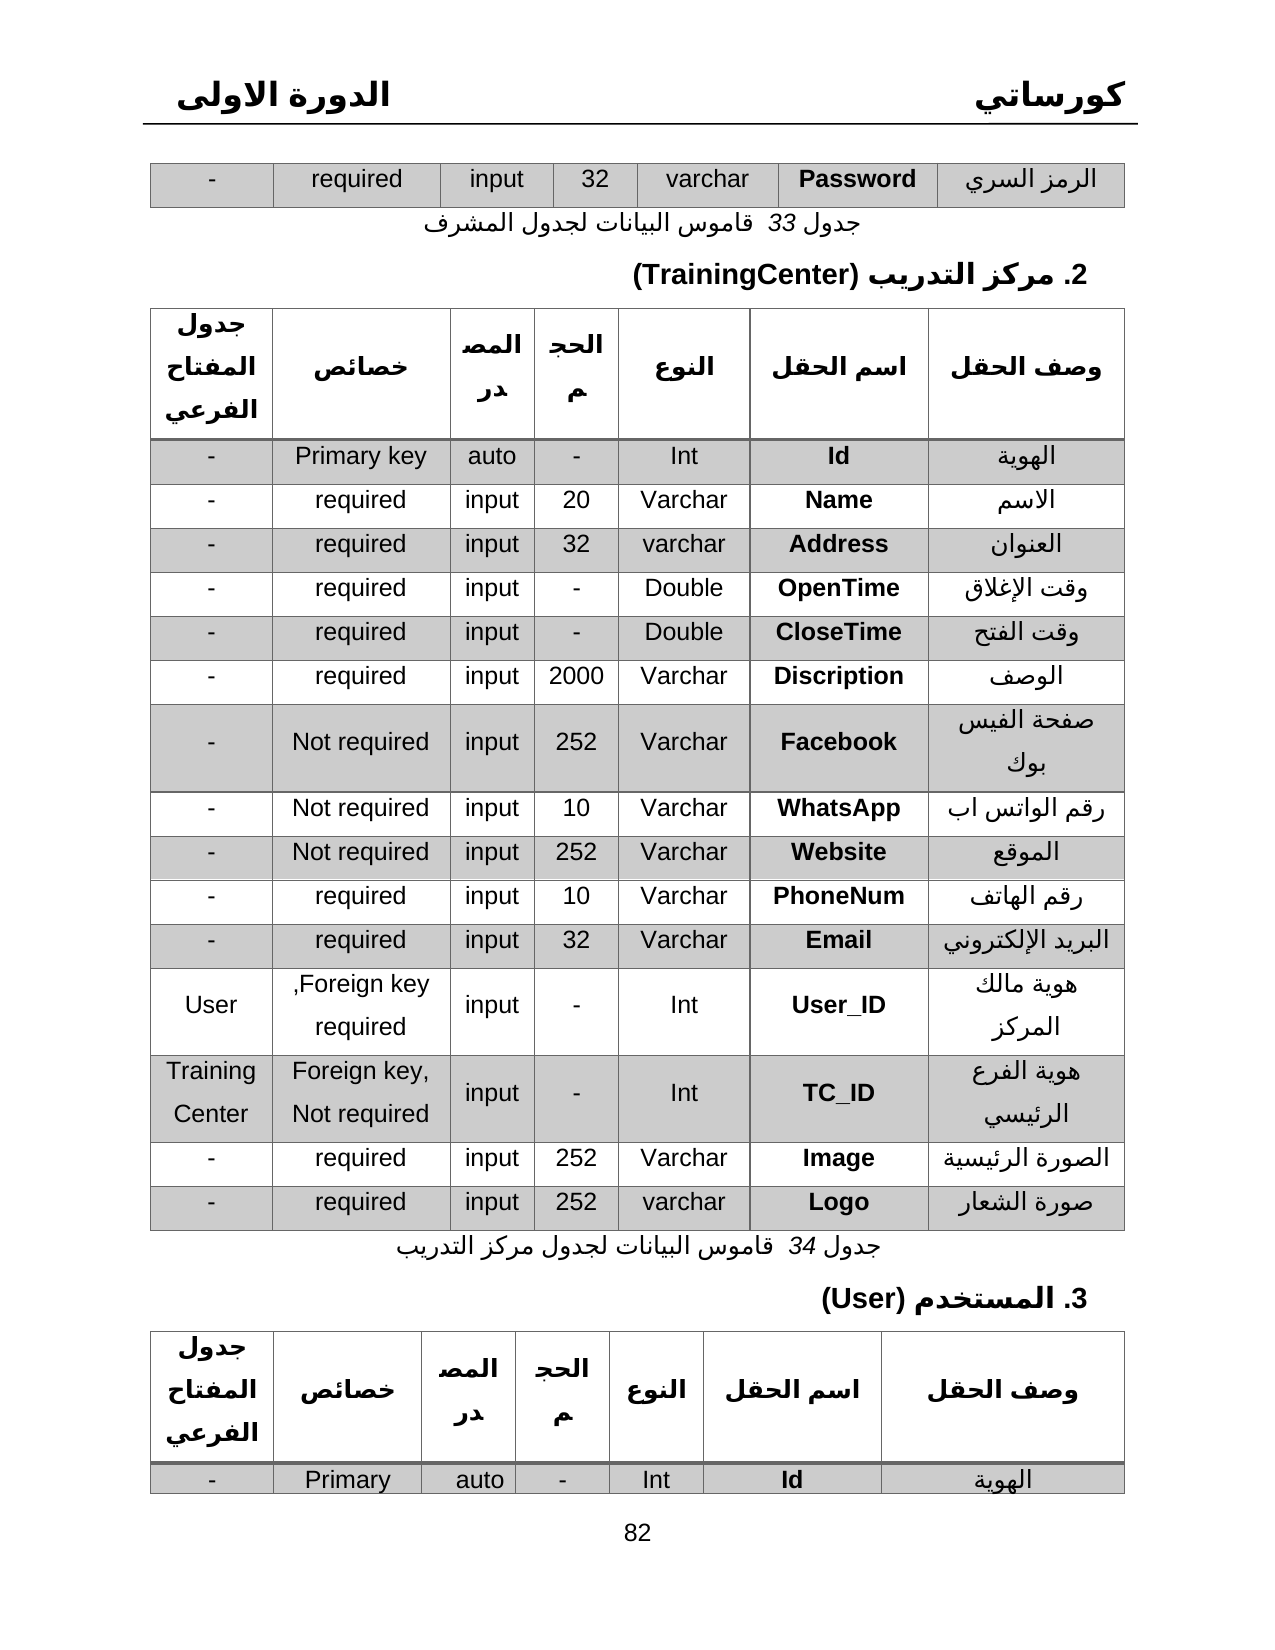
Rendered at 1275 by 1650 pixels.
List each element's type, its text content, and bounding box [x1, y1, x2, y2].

table_cell هوية مالك المركز [929, 969, 1124, 1055]
table_cell - [151, 661, 272, 704]
table_cell varchar [619, 529, 749, 572]
table_cell 252 [535, 837, 618, 879]
subtitle المستخدم (User) [150, 1281, 1087, 1314]
table_cell - [151, 881, 272, 924]
table_cell input [451, 661, 534, 704]
table_header اسم الحقل [704, 1332, 881, 1461]
table_cell input [451, 925, 534, 968]
table_cell varchar [638, 164, 778, 207]
table_cell - [151, 793, 272, 836]
table_cell Not required [273, 793, 450, 836]
table_cell input [451, 705, 534, 791]
table_cell input [451, 1056, 534, 1142]
table_cell CloseTime [751, 617, 928, 660]
table_cell Foreign key, required [273, 969, 450, 1055]
table_cell Double [619, 573, 749, 616]
table_cell - [151, 1143, 272, 1186]
table_cell هوية الفرع الرئيسي [929, 1056, 1124, 1142]
table_cell - [151, 441, 272, 484]
table_cell - [151, 925, 272, 968]
table_cell Varchar [619, 837, 749, 879]
table_cell 32 [535, 925, 618, 968]
table_cell Not required [273, 705, 450, 791]
table_cell input [451, 529, 534, 572]
table_cell الموقع [929, 837, 1124, 879]
table_header وصف الحقل [882, 1332, 1124, 1461]
table_cell required [273, 1143, 450, 1186]
table_header جدول المفتاح الفرعي [151, 309, 272, 438]
table_cell auto [451, 441, 534, 484]
table_cell - [535, 441, 618, 484]
table_cell input [451, 837, 534, 879]
table_cell required [273, 485, 450, 528]
table_cell - [151, 617, 272, 660]
table_cell - [151, 485, 272, 528]
table_cell Discription [751, 661, 928, 704]
table_cell 252 [535, 1187, 618, 1230]
table_cell Address [751, 529, 928, 572]
table_cell required [273, 573, 450, 616]
table_cell Varchar [619, 1143, 749, 1186]
table_header خصائص [274, 1332, 421, 1461]
table_cell Image [751, 1143, 928, 1186]
table_cell input [451, 881, 534, 924]
table_cell input [451, 793, 534, 836]
table_cell required [273, 617, 450, 660]
table_cell صفحة الفيس بوك [929, 705, 1124, 791]
table_header جدول المفتاح الفرعي [151, 1332, 273, 1461]
table_header النوع [610, 1332, 703, 1461]
table_cell - [535, 969, 618, 1055]
table_cell Password [779, 164, 937, 207]
table_cell input [451, 969, 534, 1055]
text جدول 33 قاموس البيانات لجدول المشرف [150, 208, 1125, 236]
table_cell Varchar [619, 485, 749, 528]
table_cell Id [704, 1465, 881, 1493]
table_cell Varchar [619, 925, 749, 968]
table_cell WhatsApp [751, 793, 928, 836]
table_cell الصورة الرئيسية [929, 1143, 1124, 1186]
table_cell 32 [535, 529, 618, 572]
table_cell input [451, 573, 534, 616]
table_cell required [273, 529, 450, 572]
table_cell Int [619, 969, 749, 1055]
table_cell Primary key [273, 441, 450, 484]
table_cell Varchar [619, 881, 749, 924]
table_cell Varchar [619, 793, 749, 836]
table_cell البريد الإلكتروني [929, 925, 1124, 968]
table_cell required [273, 1187, 450, 1230]
table_cell input [441, 164, 553, 207]
table_cell الهوية [882, 1465, 1124, 1493]
table_cell 252 [535, 1143, 618, 1186]
table_cell Website [751, 837, 928, 879]
subtitle مركز التدريب (TrainingCenter) [150, 257, 1087, 291]
table_cell Facebook [751, 705, 928, 791]
table_cell Int [619, 1056, 749, 1142]
table_cell الهوية [929, 441, 1124, 484]
table_cell Name [751, 485, 928, 528]
table_cell Id [751, 441, 928, 484]
table_cell required [273, 661, 450, 704]
table_cell required [273, 881, 450, 924]
table_cell Primary key [274, 1465, 421, 1493]
table_header وصف الحقل [929, 309, 1124, 438]
table_cell الوصف [929, 661, 1124, 704]
table_cell Not required [273, 837, 450, 879]
table_header النوع [619, 309, 749, 438]
table_cell وقت الفتح [929, 617, 1124, 660]
table_cell User_ID [751, 969, 928, 1055]
table_header الحجم [535, 309, 618, 438]
table_cell رقم الهاتف [929, 881, 1124, 924]
table_cell Foreign key, Not required [273, 1056, 450, 1142]
table_cell input [451, 1143, 534, 1186]
table_cell 10 [535, 881, 618, 924]
table_header المصدر [422, 1332, 515, 1461]
table_cell 32 [554, 164, 637, 207]
table_cell - [151, 837, 272, 879]
table_cell - [151, 705, 272, 791]
table_cell 10 [535, 793, 618, 836]
table_cell varchar [619, 1187, 749, 1230]
table_cell صورة الشعار [929, 1187, 1124, 1230]
table_cell - [151, 164, 273, 207]
table_cell الرمز السري [938, 164, 1124, 207]
table_cell رقم الواتس اب [929, 793, 1124, 836]
table_cell - [535, 1056, 618, 1142]
table_cell - [151, 529, 272, 572]
table_header المصدر [451, 309, 534, 438]
table_cell - [151, 1465, 273, 1493]
table_cell العنوان [929, 529, 1124, 572]
table_header خصائص [273, 309, 450, 438]
table_header اسم الحقل [751, 309, 928, 438]
table_cell وقت الإغلاق [929, 573, 1124, 616]
table_cell Double [619, 617, 749, 660]
table_cell Logo [751, 1187, 928, 1230]
table_cell 252 [535, 705, 618, 791]
table_cell - [151, 1187, 272, 1230]
table_cell required [274, 164, 440, 207]
table_cell - [516, 1465, 609, 1493]
table_cell TC_ID [751, 1056, 928, 1142]
table_cell 20 [535, 485, 618, 528]
table_cell OpenTime [751, 573, 928, 616]
table_header الحجم [516, 1332, 609, 1461]
table_cell Int [610, 1465, 703, 1493]
table_cell Int [619, 441, 749, 484]
table_cell PhoneNum [751, 881, 928, 924]
table_cell - [535, 573, 618, 616]
table_cell Email [751, 925, 928, 968]
table_cell - [151, 573, 272, 616]
table_cell Varchar [619, 705, 749, 791]
text جدول 34 قاموس البيانات لجدول مركز التدريب [150, 1231, 1125, 1260]
table_cell Varchar [619, 661, 749, 704]
table_cell input [451, 485, 534, 528]
table_cell input [451, 1187, 534, 1230]
table_cell input [451, 617, 534, 660]
table_cell User [151, 969, 272, 1055]
table_cell - [535, 617, 618, 660]
table_cell TrainingCenter [151, 1056, 272, 1142]
table_cell required [273, 925, 450, 968]
table_cell auto [422, 1465, 515, 1493]
table_cell الاسم [929, 485, 1124, 528]
table_cell 2000 [535, 661, 618, 704]
